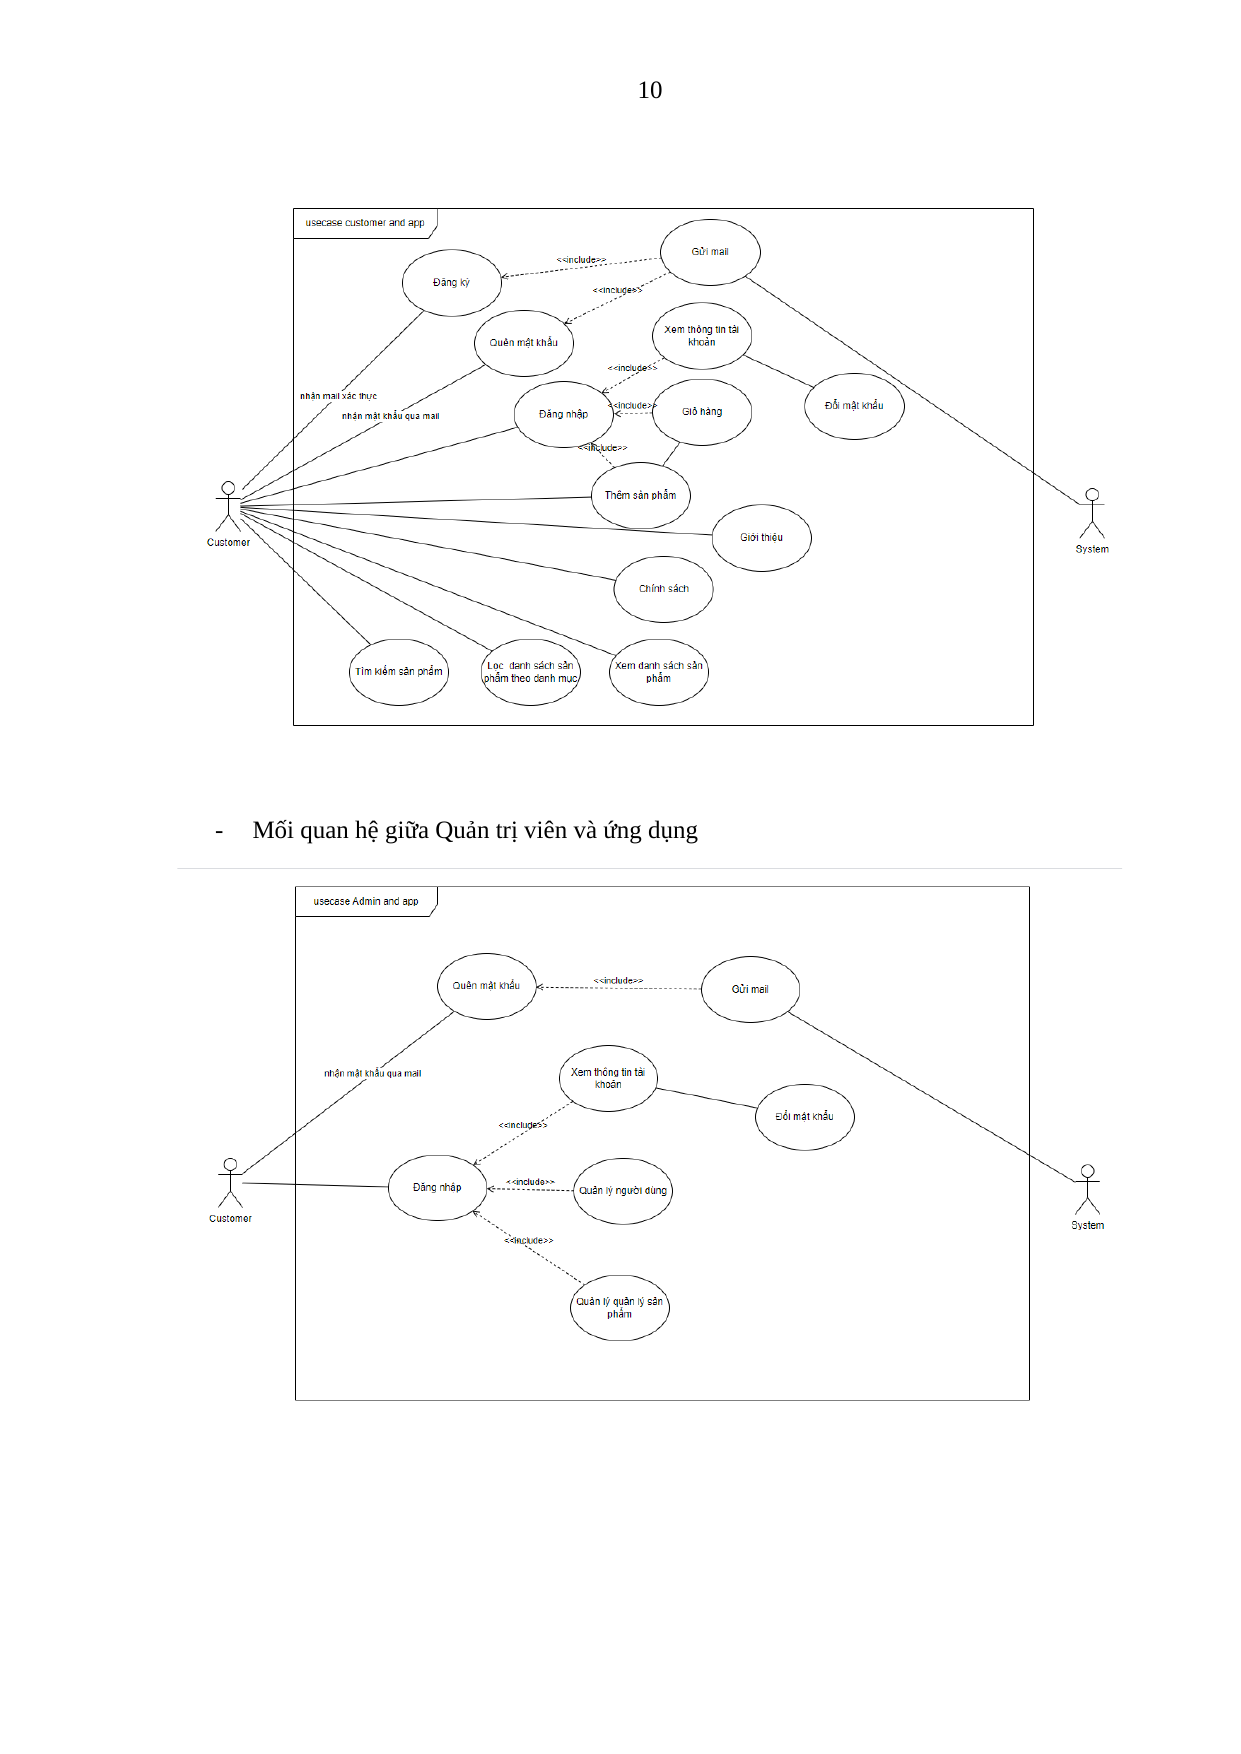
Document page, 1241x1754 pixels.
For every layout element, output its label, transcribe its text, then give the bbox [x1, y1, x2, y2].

picture [177, 177, 1123, 736]
list Mối quan hệ giữa Quản trị viên và ứng dụng [215, 815, 1122, 843]
picture [177, 868, 1123, 1419]
